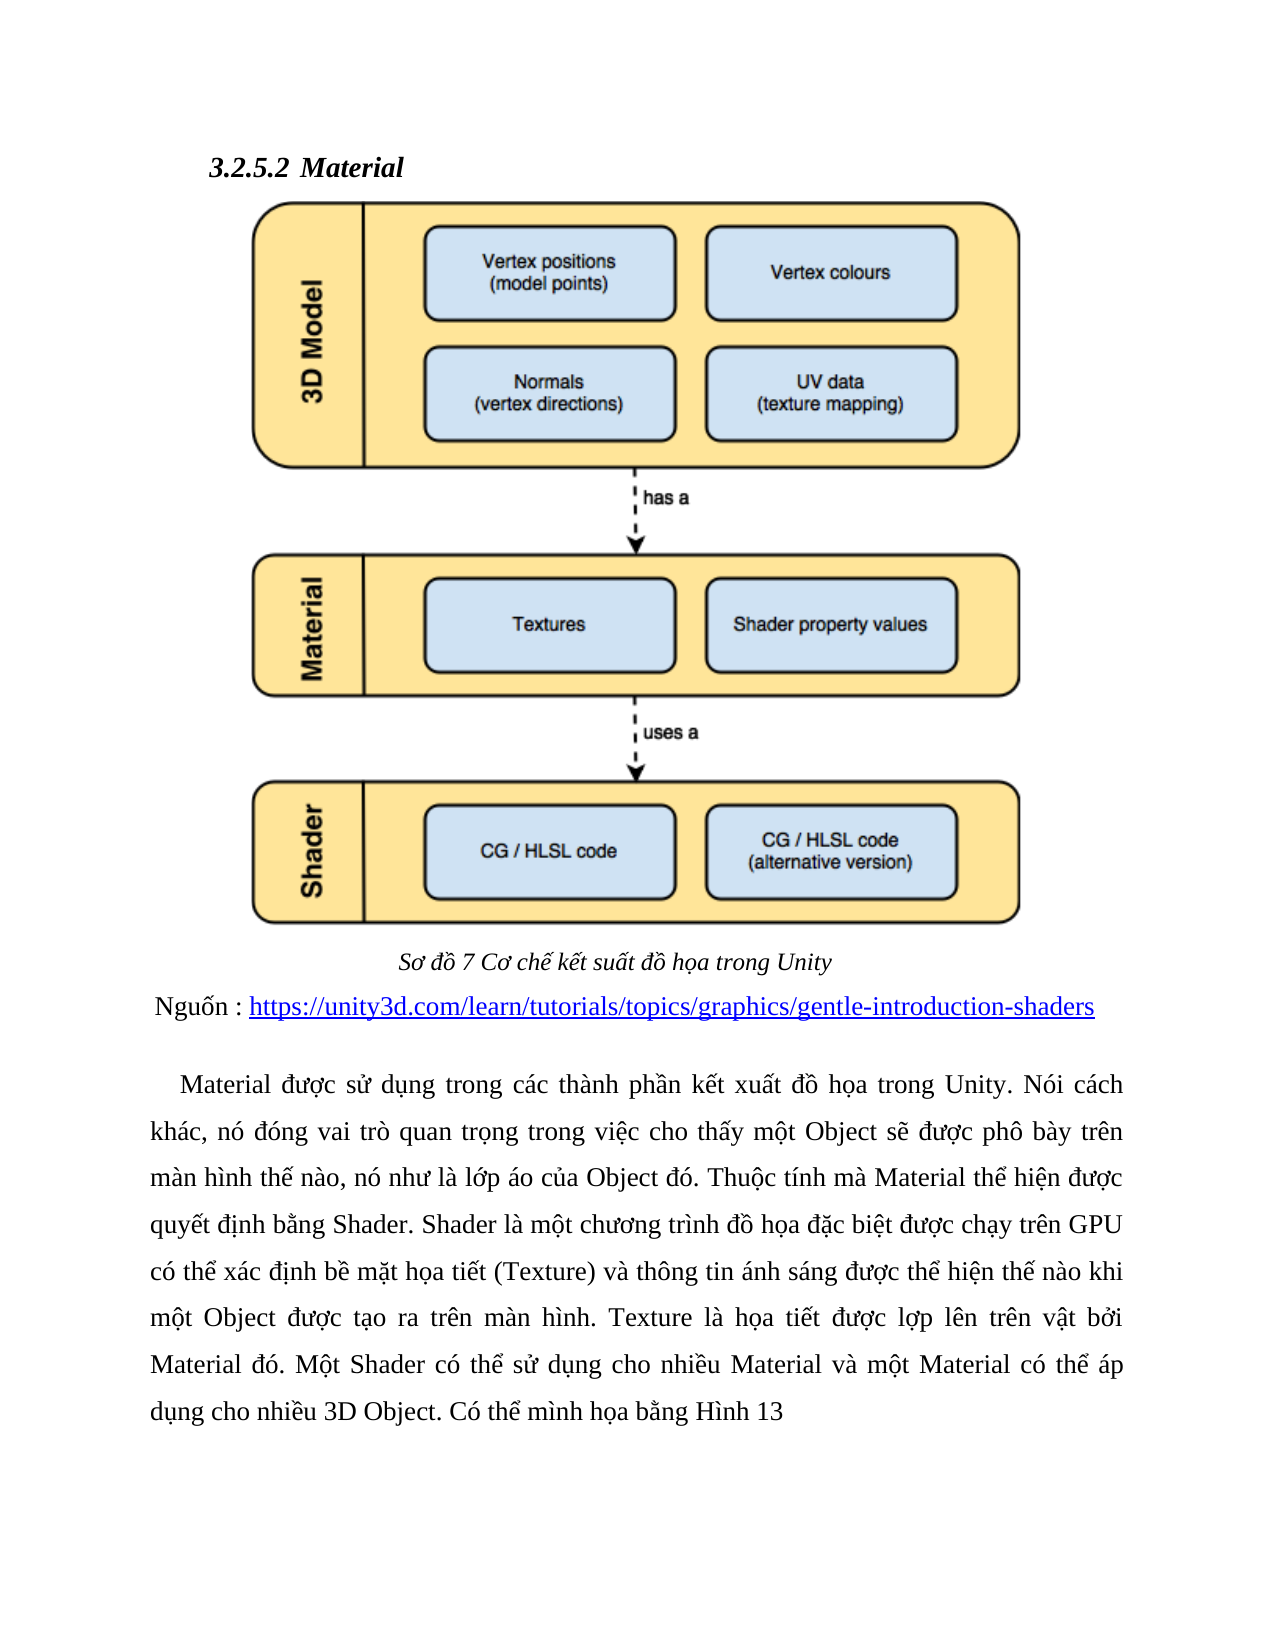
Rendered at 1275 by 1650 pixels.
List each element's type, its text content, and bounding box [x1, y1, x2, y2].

subtitle Material [209, 150, 1125, 183]
picture [251, 201, 1022, 933]
